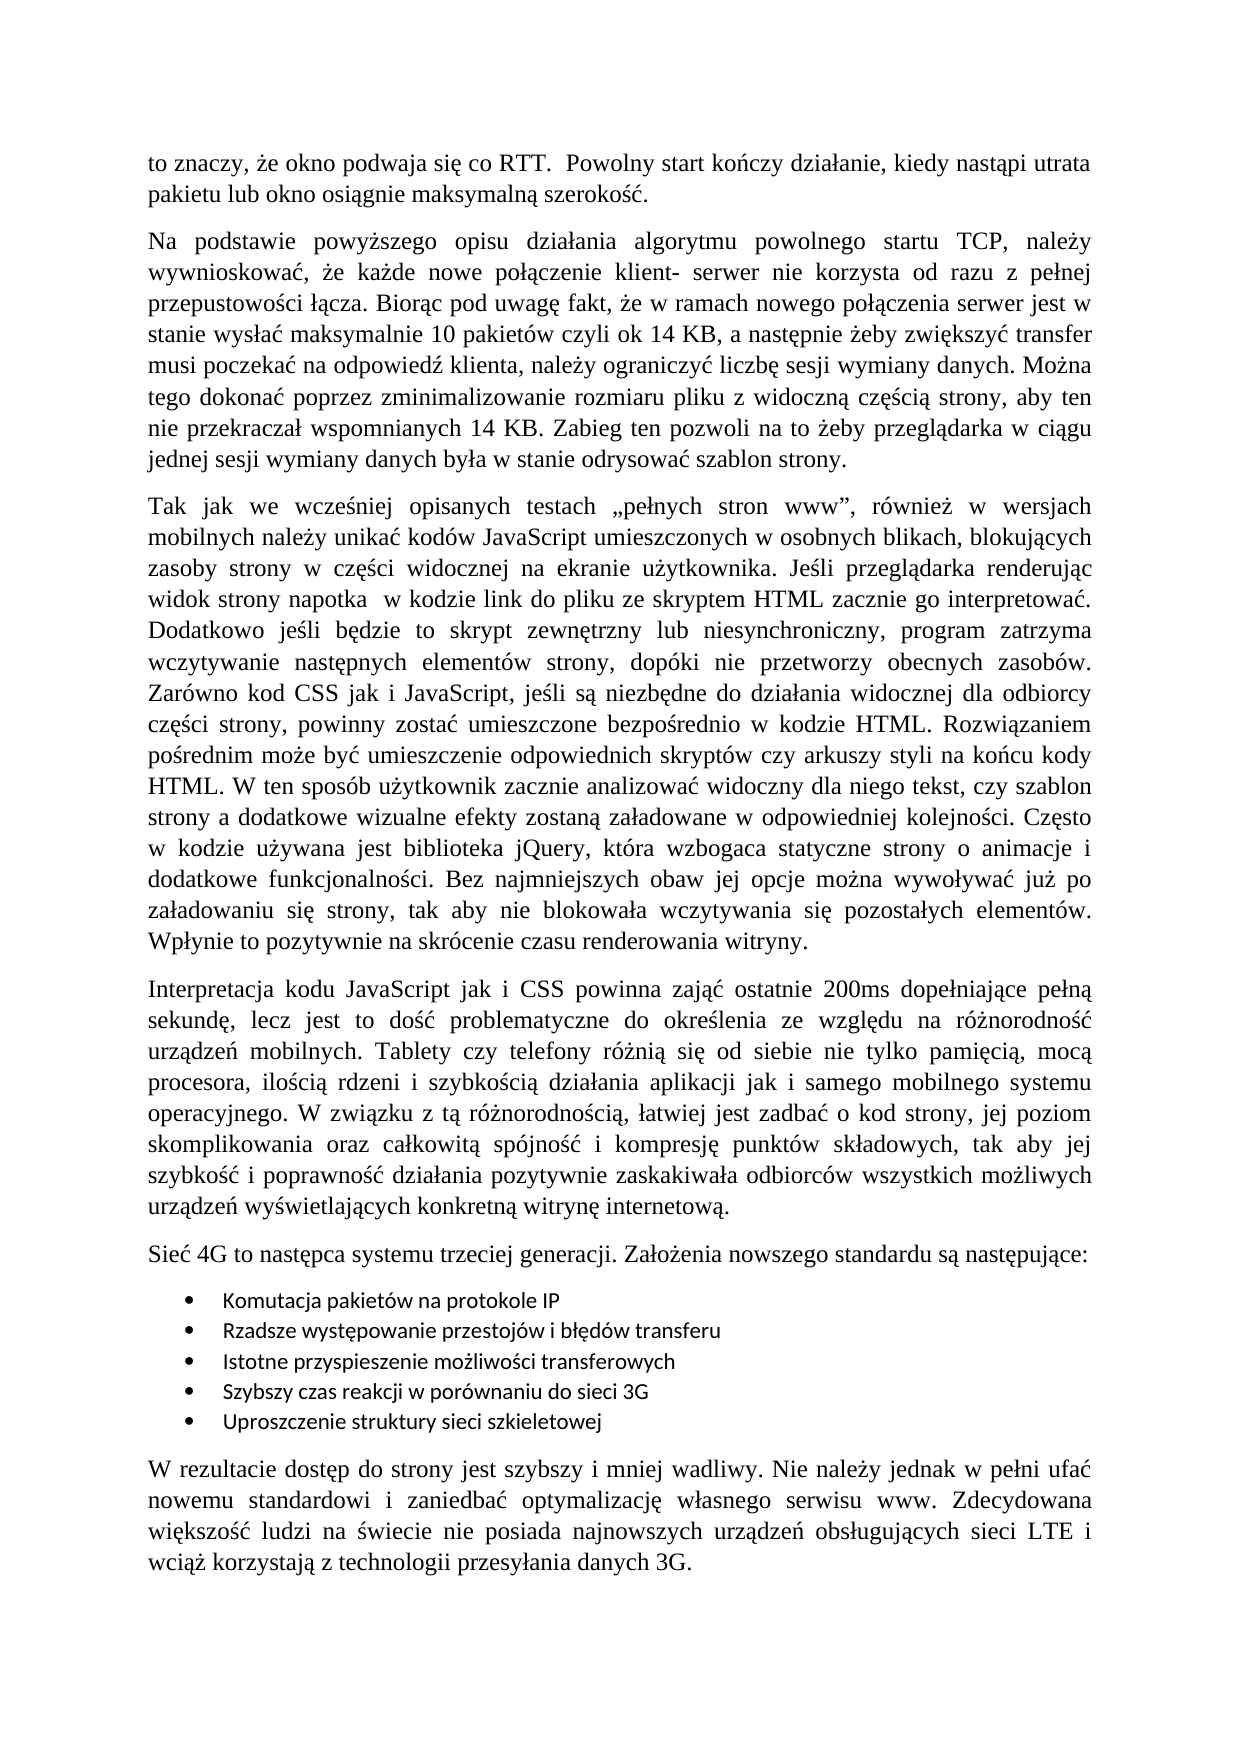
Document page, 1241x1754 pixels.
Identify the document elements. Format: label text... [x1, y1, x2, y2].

list Komutacja pakietów na protokole IP [185, 1286, 1093, 1314]
text Sieć 4G to następca systemu trzeciej generacji. Założenia nowszego standardu są następujące: [148, 1239, 1093, 1267]
list Szybszy czas reakcji w porównaniu do sieci 3G [185, 1377, 1093, 1405]
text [148, 148, 1093, 207]
list Rzadsze występowanie przestojów i błędów transferu [185, 1317, 1093, 1344]
text Na podstawie powyższego opisu działania algorytmu powolnego startu TCP, należy wywnioskować, że każde nowe połączenie klient- serwer nie korzysta od razu z pełnej przepustowości łącza. Biorąc pod uwagę fakt, że w ramach nowego połączenia serwer jest w stanie wysłać maksymalnie 10 pakietów czyli ok 14 KB, a następnie żeby zwiększyć transfer musi poczekać na odpowiedź klienta, należy ograniczyć liczbę sesji wymiany danych. Można tego dokonać poprzez zminimalizowanie rozmiaru pliku z widoczną częścią strony, aby ten nie przekraczał wspomnianych 14 KB. Zabieg ten pozwoli na to żeby przeglądarka w ciągu jednej sesji wymiany danych była w stanie odrysować szablon strony. [148, 226, 1093, 472]
text Interpretacja kodu JavaScript jak i CSS powinna zająć ostatnie 200ms dopełniające pełną sekundę, lecz jest to dość problematyczne do określenia ze względu na różnorodność urządzeń mobilnych. Tablety czy telefony różnią się od siebie nie tylko pamięcią, mocą procesora, ilością rdzeni i szybkością działania aplikacji jak i samego mobilnego systemu operacyjnego. W związku z tą różnorodnością, łatwiej jest zadbać o kod strony, jej poziom skomplikowania oraz całkowitą spójność i kompresję punktów składowych, tak aby jej szybkość i poprawność działania pozytywnie zaskakiwała odbiorców wszystkich możliwych urządzeń wyświetlających konkretną witrynę internetową. [148, 974, 1093, 1220]
text W rezultacie dostęp do strony jest szybszy i mniej wadliwy. Nie należy jednak w pełni ufać nowemu standardowi i zaniedbać optymalizację własnego serwisu www. Zdecydowana większość ludzi na świecie nie posiada najnowszych urządzeń obsługujących sieci LTE i wciąż korzystają z technologii przesyłania danych 3G. [148, 1454, 1093, 1576]
list Uproszczenie struktury sieci szkieletowej [185, 1407, 1093, 1435]
text Tak jak we wcześniej opisanych testach „pełnych stron www”, również w wersjach mobilnych należy unikać kodów JavaScript umieszczonych w osobnych blikach, blokujących zasoby strony w części widocznej na ekranie użytkownika. Jeśli przeglądarka renderując widok strony napotka w kodzie link do pliku ze skryptem HTML zacznie go interpretować. Dodatkowo jeśli będzie to skrypt zewnętrzny lub niesynchroniczny, program zatrzyma wczytywanie następnych elementów strony, dopóki nie przetworzy obecnych zasobów. Zarówno kod CSS jak i JavaScript, jeśli są niezbędne do działania widocznej dla odbiorcy części strony, powinny zostać umieszczone bezpośrednio w kodzie HTML. Rozwiązaniem pośrednim może być umieszczenie odpowiednich skryptów czy arkuszy styli na końcu kody HTML. W ten sposób użytkownik zacznie analizować widoczny dla niego tekst, czy szablon strony a dodatkowe wizualne efekty zostaną załadowane w odpowiedniej kolejności. Często w kodzie używana jest biblioteka jQuery, która wzbogaca statyczne strony o animacje i dodatkowe funkcjonalności. Bez najmniejszych obaw jej opcje można wywoływać już po załadowaniu się strony, tak aby nie blokowała wczytywania się pozostałych elementów. Wpłynie to pozytywnie na skrócenie czasu renderowania witryny. [148, 491, 1093, 955]
list Istotne przyspieszenie możliwości transferowych [185, 1347, 1093, 1375]
